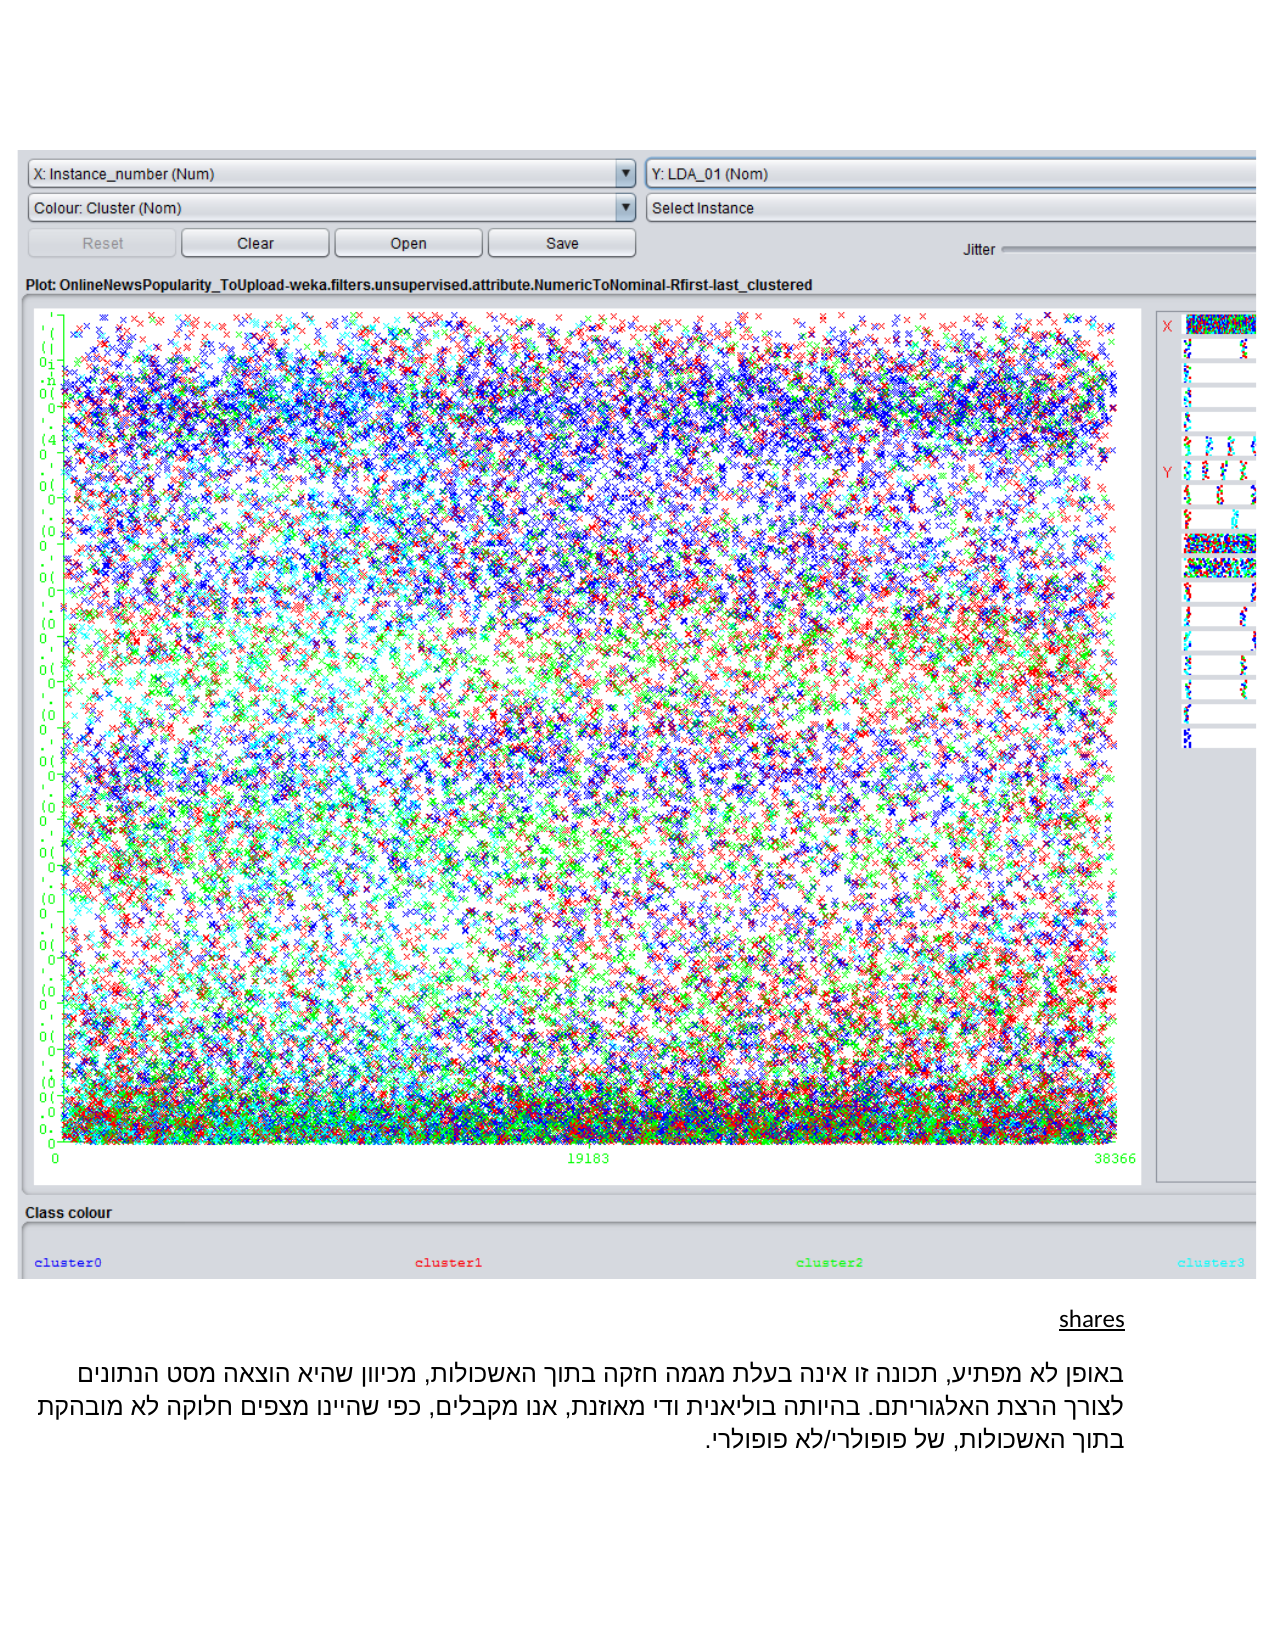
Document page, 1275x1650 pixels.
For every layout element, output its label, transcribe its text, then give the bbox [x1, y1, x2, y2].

text באופן לא מפתיע, תכונה זו אינה בעלת מגמה חזקה בתוך האשכולות, מכיוון שהיא הוצאה מסט הנתונים לצורך הרצת האלגוריתם. בהיותה בוליאנית ודי מאוזנת, אנו מקבלים, כפי שהיינו מצפים חלוקה לא מובהקת בתוך האשכולות, של פופולרי/לא פופולרי. [28, 1359, 1125, 1454]
text shares [28, 1303, 1125, 1334]
picture [17, 150, 1257, 1279]
